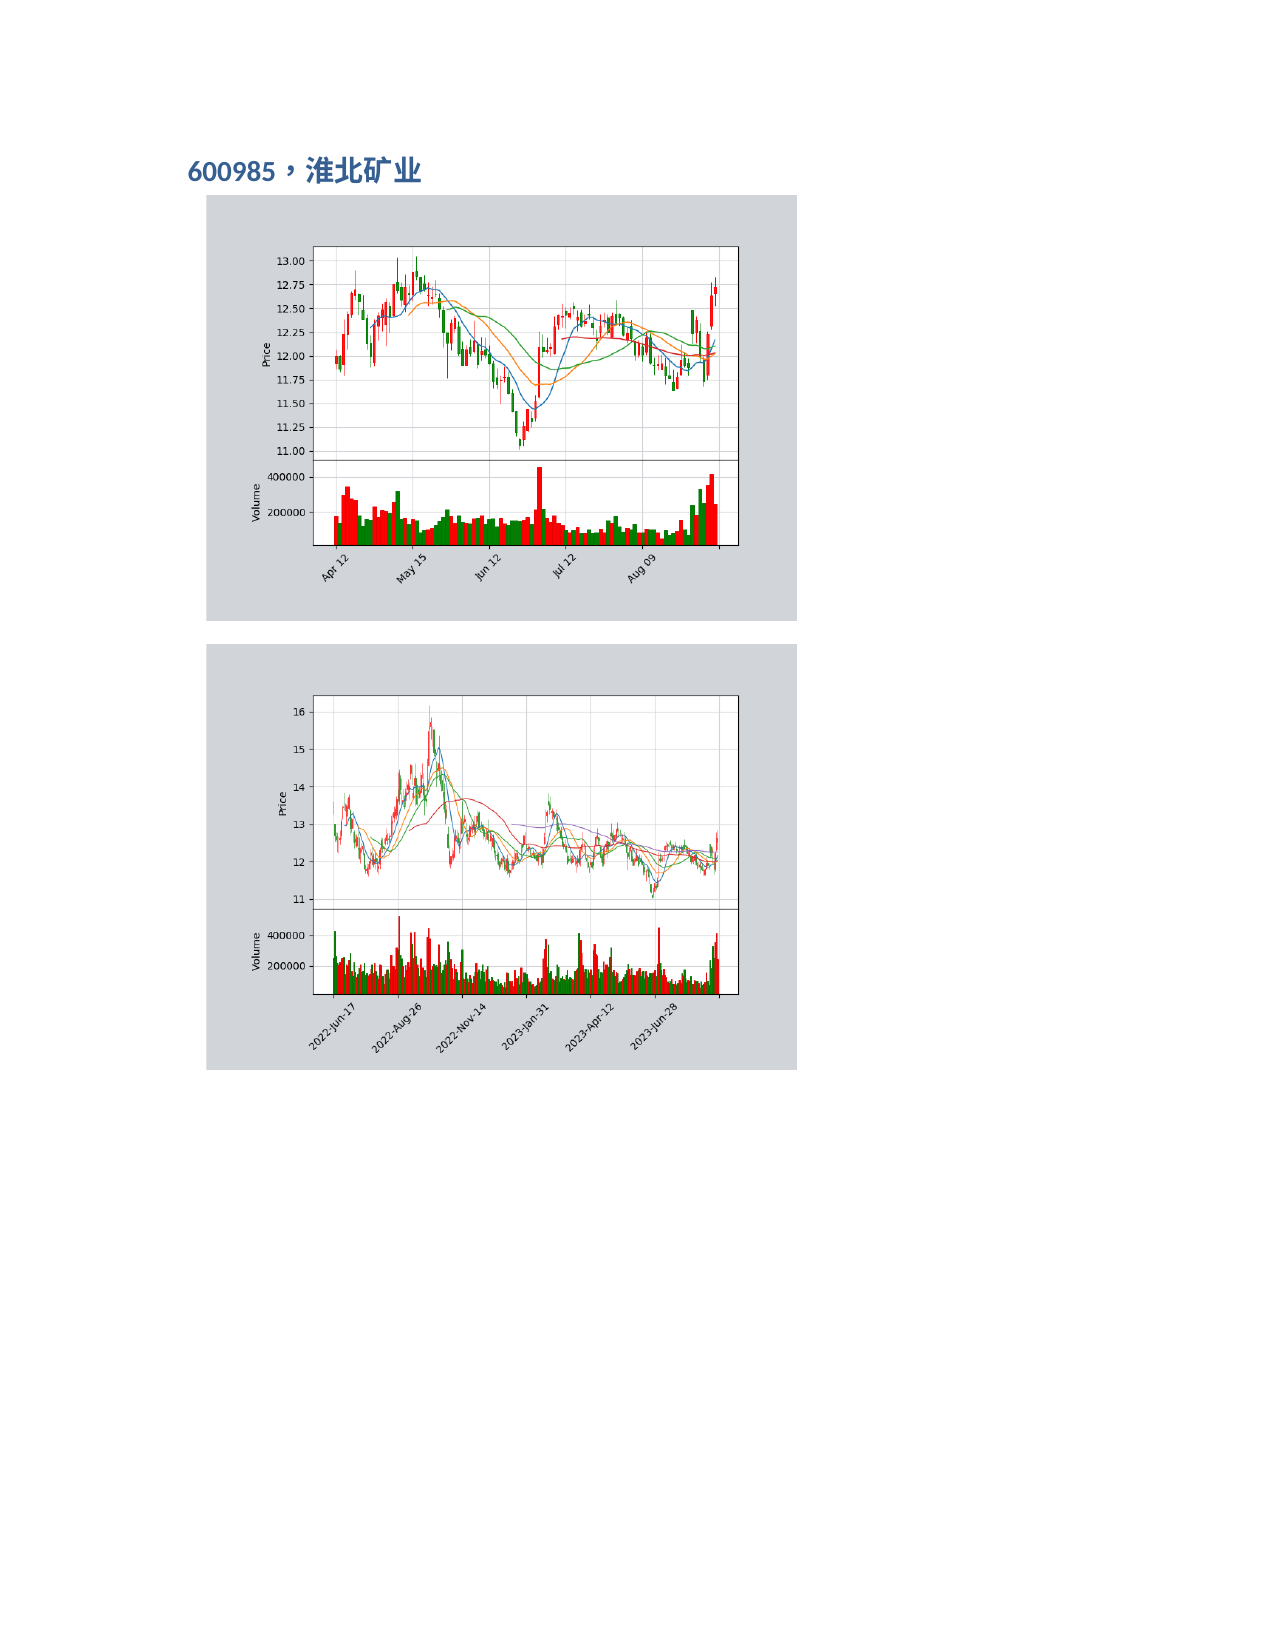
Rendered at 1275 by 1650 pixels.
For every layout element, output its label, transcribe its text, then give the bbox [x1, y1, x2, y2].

picture [206, 644, 797, 1070]
subtitle 600985，淮北矿业 [187, 150, 1087, 190]
picture [206, 195, 797, 621]
